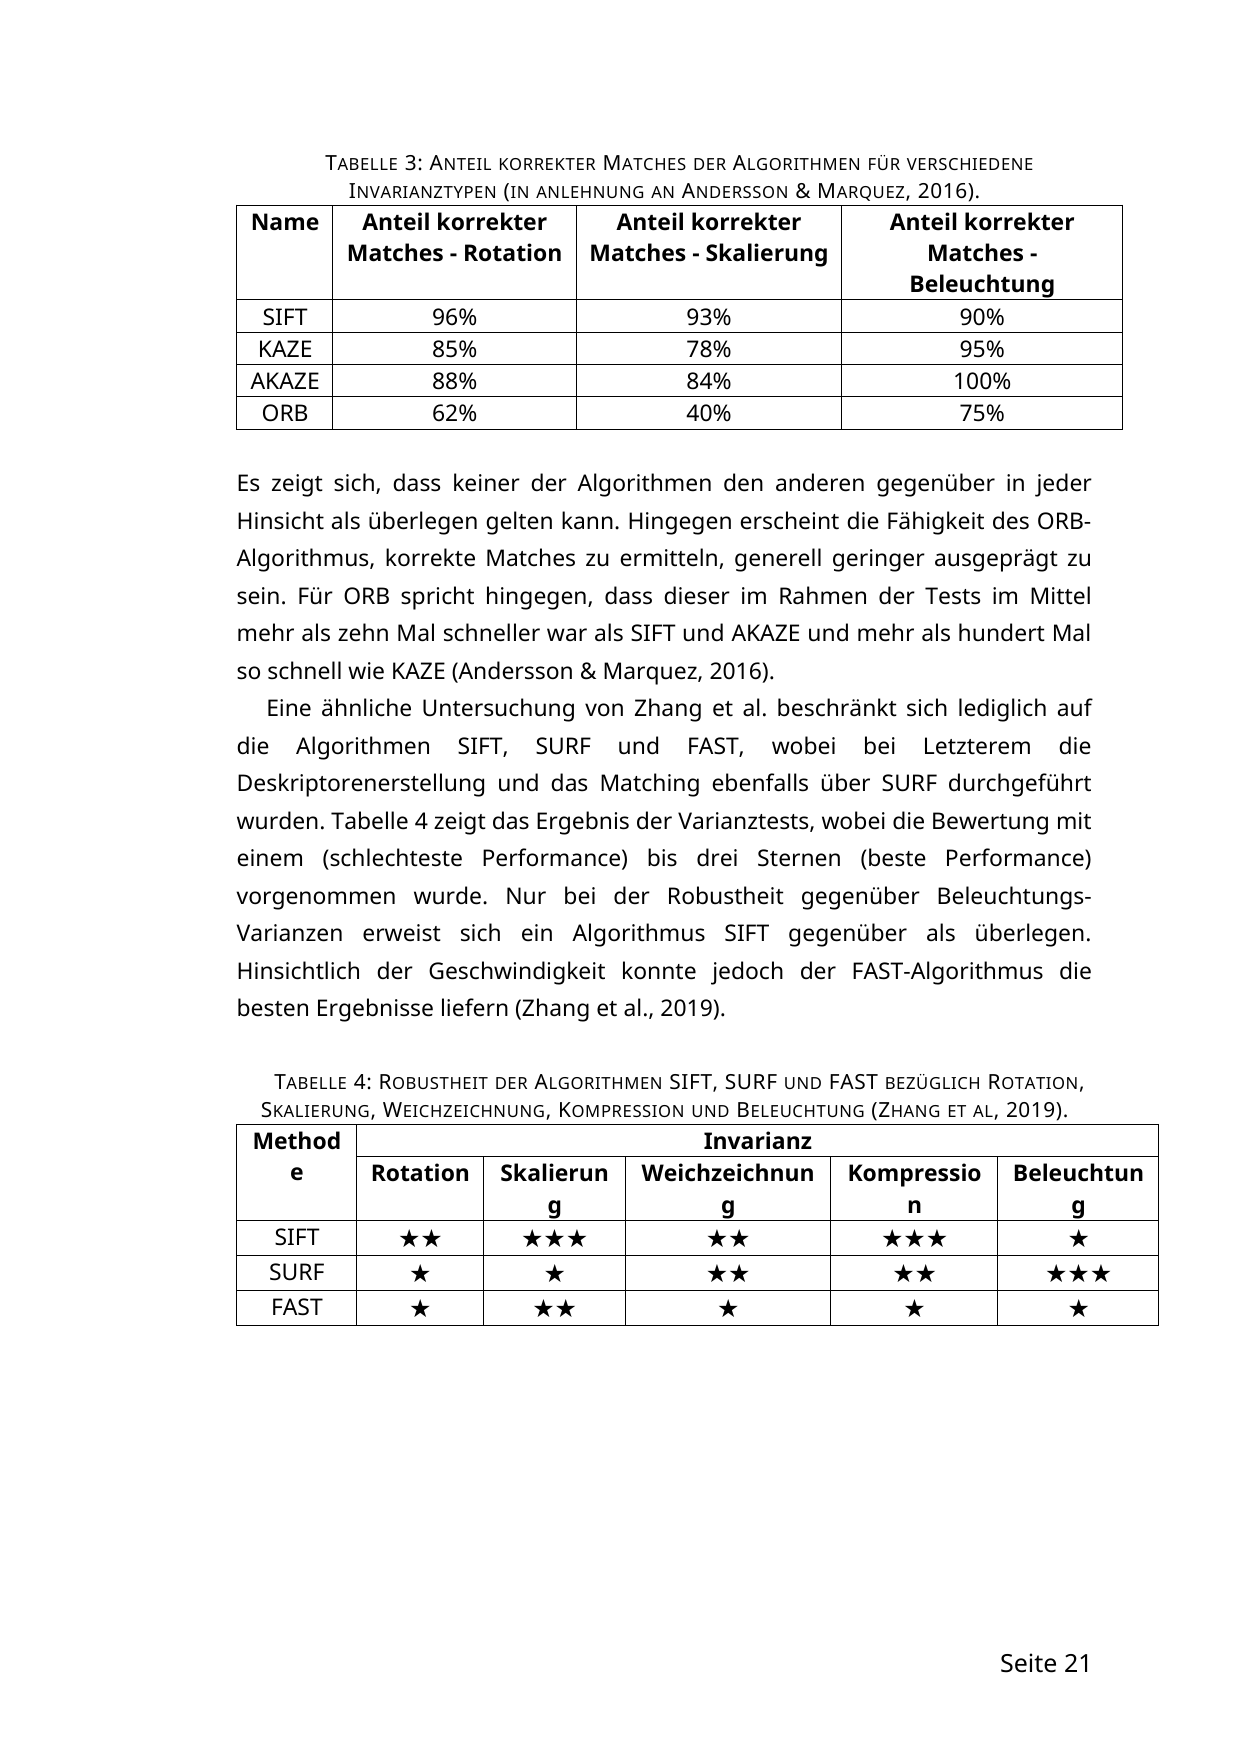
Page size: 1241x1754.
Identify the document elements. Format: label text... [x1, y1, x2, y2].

table_cell SIFT [237, 1221, 356, 1255]
table_cell ★★ [484, 1291, 625, 1325]
table_header Name [237, 206, 332, 299]
table_cell 88% [333, 365, 576, 396]
table_cell 40% [577, 397, 841, 428]
table_cell 95% [842, 333, 1122, 364]
table_cell AKAZE [237, 365, 332, 396]
table_cell Beleuchtung [998, 1157, 1158, 1220]
table_cell Kompression [831, 1157, 997, 1220]
table_cell ★ [357, 1256, 483, 1290]
table_cell ★ [831, 1291, 997, 1325]
table_header Anteil korrekter Matches - Rotation [333, 206, 576, 299]
table_cell 78% [577, 333, 841, 364]
table_cell 90% [842, 300, 1122, 332]
table_cell Rotation [357, 1157, 483, 1220]
table_cell KAZE [237, 333, 332, 364]
table_cell SIFT [237, 300, 332, 332]
table_cell ★ [998, 1291, 1158, 1325]
table_cell FAST [237, 1291, 356, 1325]
table_header Methode [237, 1125, 356, 1220]
table_header Anteil korrekter Matches - Skalierung [577, 206, 841, 299]
table_cell ★★ [626, 1256, 830, 1290]
table_cell 85% [333, 333, 576, 364]
table_cell 75% [842, 397, 1122, 428]
text Es zeigt sich, dass keiner der Algorithmen den anderen gegenüber in jeder Hinsicht als überlegen gelten kann. Hingegen erscheint die Fähigkeit des ORB-Algorithmus, korrekte Matches zu ermitteln, generell geringer ausgeprägt zu sein. Für ORB spricht hingegen, dass dieser im Rahmen der Tests im Mittel mehr als zehn Mal schneller war als SIFT und AKAZE und mehr als hundert Mal so schnell wie KAZE (Andersson & Marquez, 2016). [236, 467, 1092, 686]
table_cell ★★ [831, 1256, 997, 1290]
table_cell ORB [237, 397, 332, 428]
table_cell Weichzeichnung [626, 1157, 830, 1220]
table_cell ★★★ [484, 1221, 625, 1255]
table_cell SURF [237, 1256, 356, 1290]
table_cell 84% [577, 365, 841, 396]
table_cell ★★★ [831, 1221, 997, 1255]
table_cell ★ [484, 1256, 625, 1290]
table_cell Skalierung [484, 1157, 625, 1220]
text Eine ähnliche Untersuchung von Zhang et al. beschränkt sich lediglich auf die Algorithmen SIFT, SURF und FAST, wobei bei Letzterem die Deskriptorenerstellung und das Matching ebenfalls über SURF durchgeführt wurden. Tabelle 4 zeigt das Ergebnis der Varianztests, wobei die Bewertung mit einem (schlechteste Performance) bis drei Sternen (beste Performance) vorgenommen wurde. Nur bei der Robustheit gegenüber Beleuchtungs-Varianzen erweist sich ein Algorithmus SIFT gegenüber als überlegen. Hinsichtlich der Geschwindigkeit konnte jedoch der FAST-Algorithmus die besten Ergebnisse liefern (Zhang et al., 2019). [236, 692, 1092, 1023]
table_cell ★ [357, 1291, 483, 1325]
table_cell ★ [626, 1291, 830, 1325]
table_cell ★★★ [998, 1256, 1158, 1290]
table_cell 96% [333, 300, 576, 332]
table_cell ★★ [357, 1221, 483, 1255]
table_cell 62% [333, 397, 576, 428]
table_cell ★★ [626, 1221, 830, 1255]
table_cell 100% [842, 365, 1122, 396]
table_header Invarianz [357, 1125, 1158, 1156]
table_cell ★ [998, 1221, 1158, 1255]
table_cell 93% [577, 300, 841, 332]
table_header Anteil korrekter Matches - Beleuchtung [842, 206, 1122, 299]
